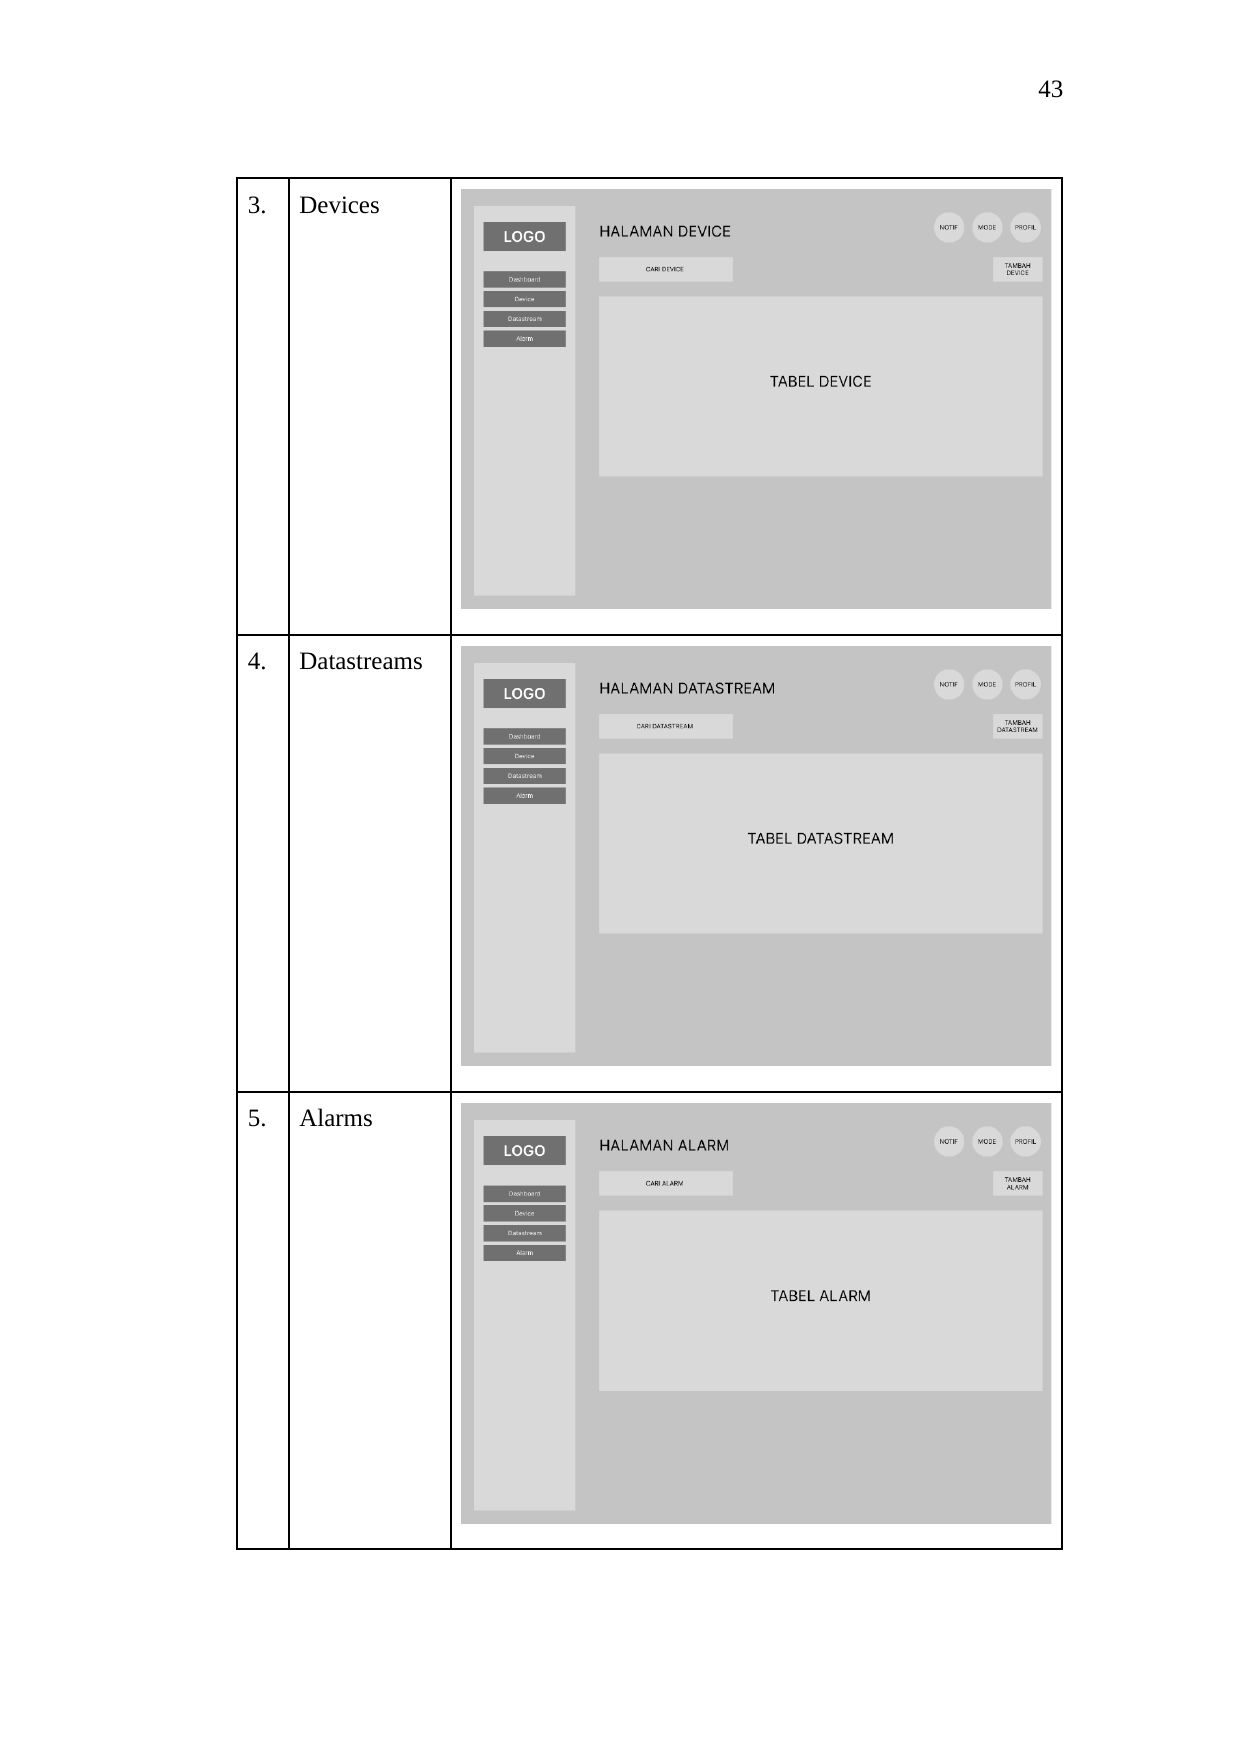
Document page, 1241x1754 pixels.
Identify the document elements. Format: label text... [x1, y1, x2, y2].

table_cell 5. [238, 1093, 288, 1548]
picture [461, 1103, 1052, 1524]
table_cell 3. [238, 179, 288, 634]
picture [461, 646, 1052, 1066]
table_cell Devices [290, 179, 450, 634]
table_cell Datastreams [290, 636, 450, 1091]
table_cell 4. [238, 636, 288, 1091]
table_cell [452, 1093, 1061, 1548]
table_cell [452, 179, 1061, 634]
table_cell Alarms [290, 1093, 450, 1548]
table_cell [452, 636, 1061, 1091]
picture [461, 189, 1052, 609]
